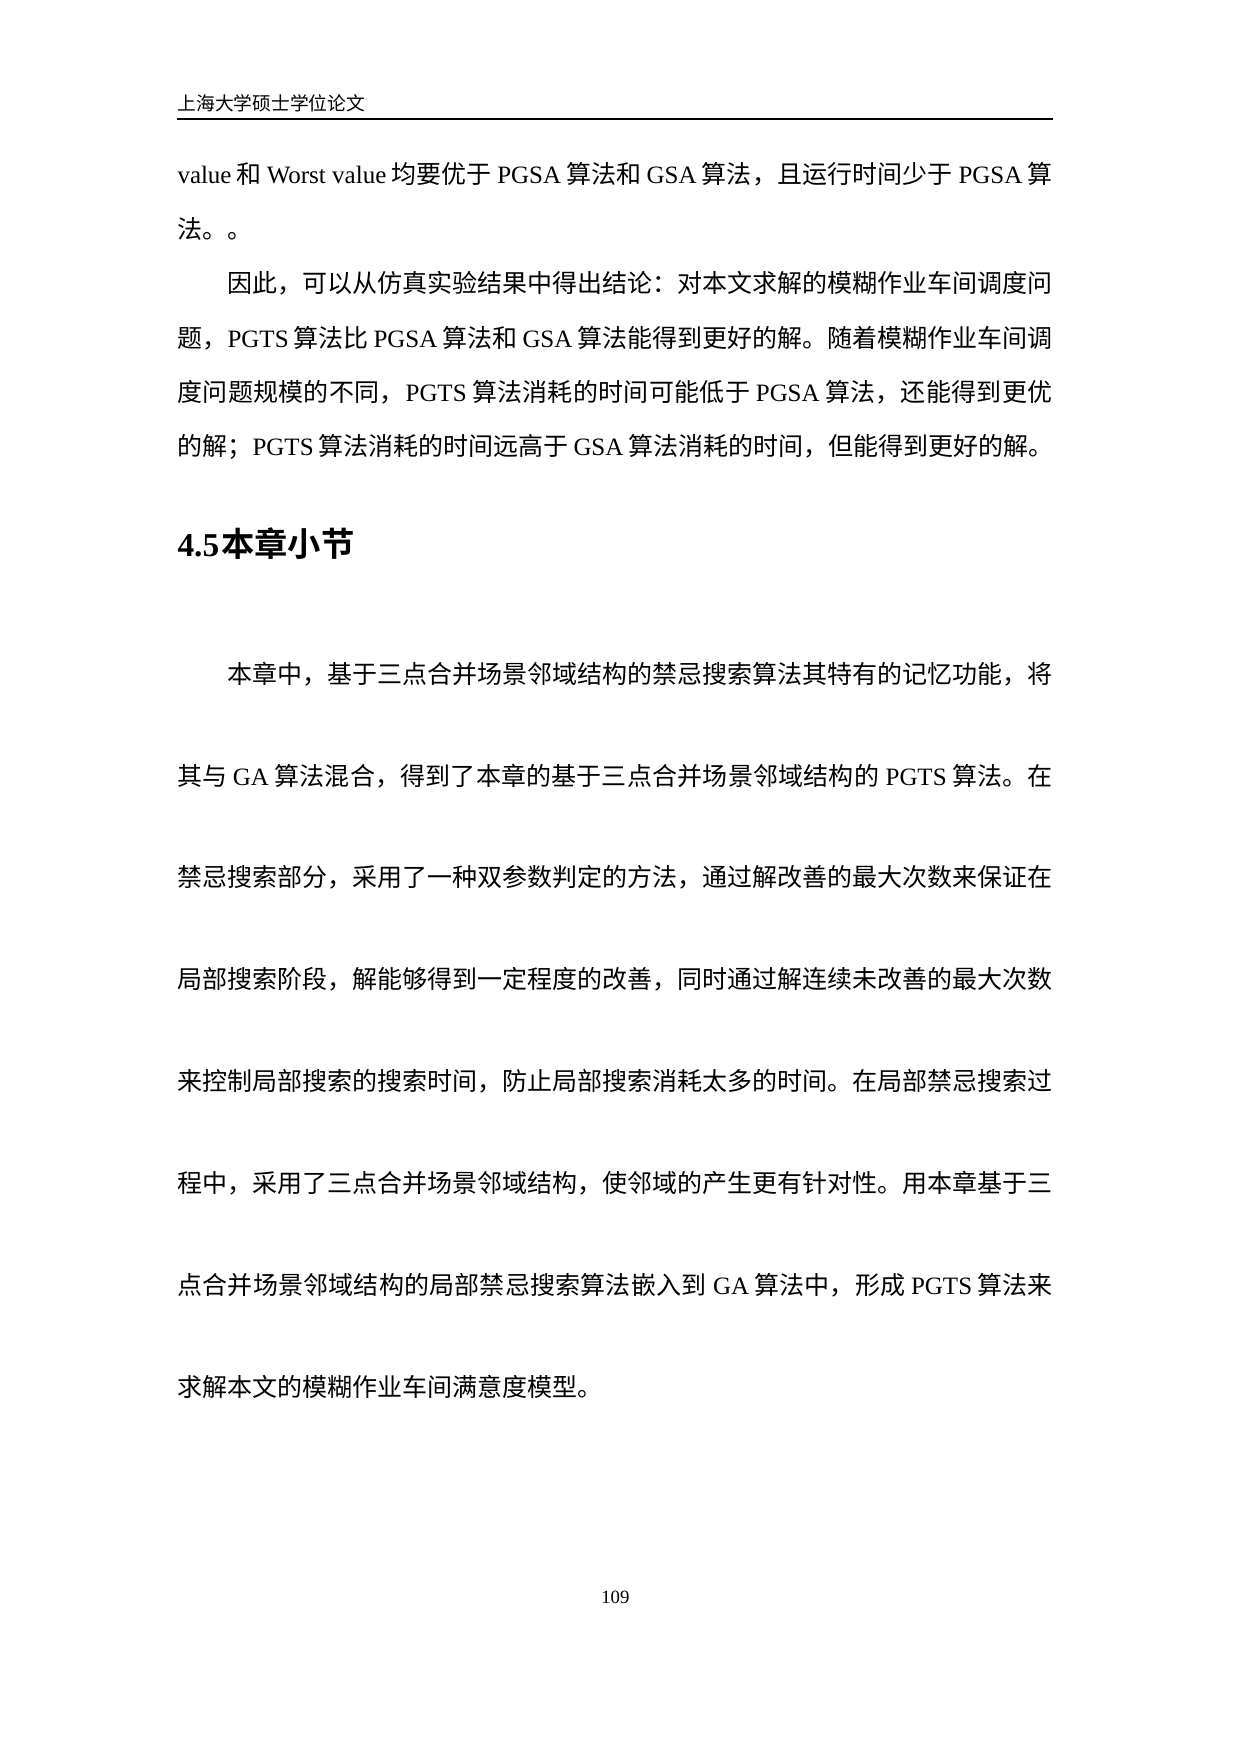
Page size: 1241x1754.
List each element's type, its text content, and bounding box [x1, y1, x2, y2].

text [177, 155, 1053, 246]
text 本章中，基于三点合并场景邻域结构的禁忌搜索算法其特有的记忆功能，将其与GA算法混合，得到了本章的基于三点合并场景邻域结构的PGTS算法。在禁忌搜索部分，采用了一种双参数判定的方法，通过解改善的最大次数来保证在局部搜索阶段，解能够得到一定程度的改善，同时通过解连续未改善的最大次数来控制局部搜索的搜索时间，防止局部搜索消耗太多的时间。在局部禁忌搜索过程中，采用了三点合并场景邻域结构，使邻域的产生更有针对性。用本章基于三点合并场景邻域结构的局部禁忌搜索算法嵌入到GA算法中，形成PGTS算法来求解本文的模糊作业车间满意度模型。 [177, 638, 1053, 1419]
text 因此，可以从仿真实验结果中得出结论：对本文求解的模糊作业车间调度问题，PGTS算法比PGSA算法和GSA算法能得到更好的解。随着模糊作业车间调度问题规模的不同，PGTS算法消耗的时间可能低于PGSA算法，还能得到更优的解；PGTS算法消耗的时间远高于GSA算法消耗的时间，但能得到更好的解。 [177, 264, 1053, 463]
subtitle 本章小节 [177, 508, 1028, 576]
